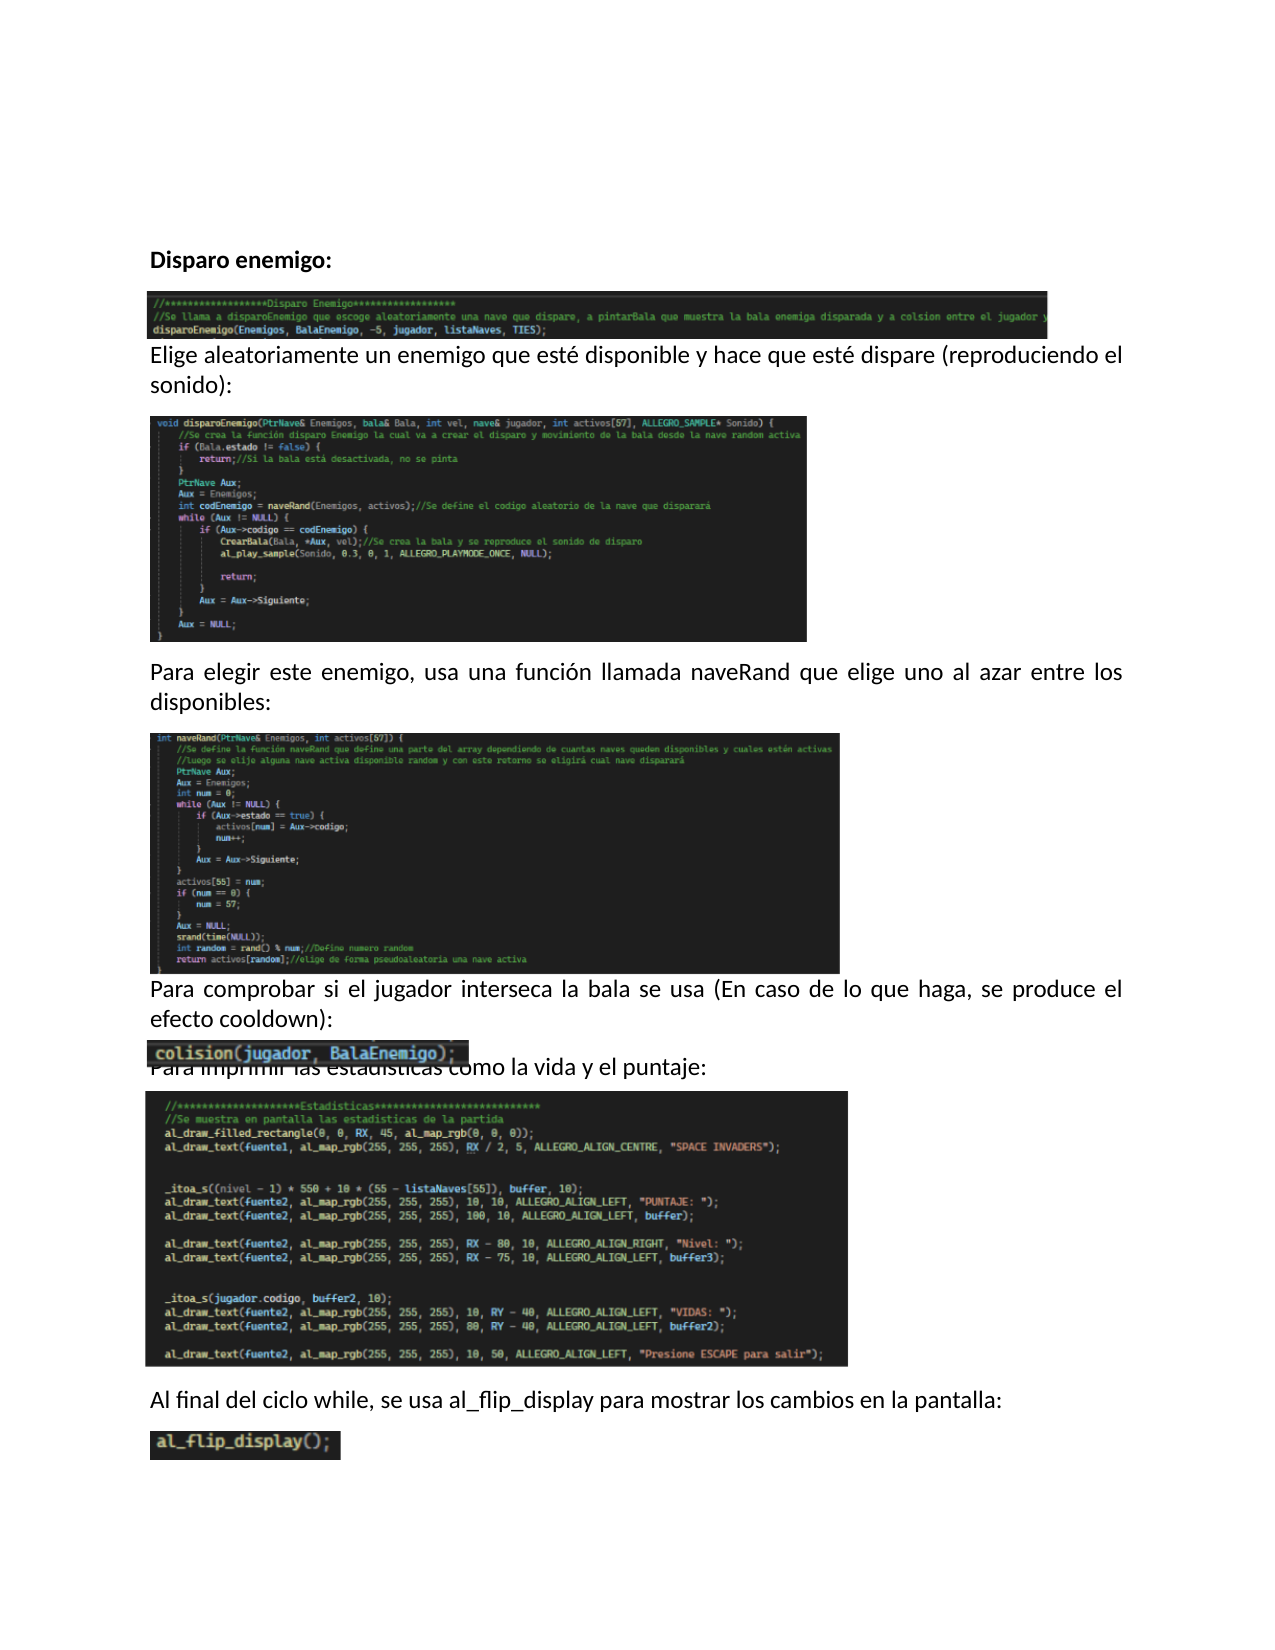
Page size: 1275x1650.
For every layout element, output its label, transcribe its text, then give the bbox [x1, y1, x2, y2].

picture [150, 416, 810, 642]
picture [150, 1431, 341, 1460]
picture [145, 1091, 849, 1367]
text Elige aleatoriamente un enemigo que esté disponible y hace que esté dispare (reproduciendo el sonido): [150, 339, 1125, 400]
picture [146, 1040, 469, 1069]
text Al final del ciclo while, se usa al_flip_display para mostrar los cambios en la pantalla: [150, 1385, 1125, 1415]
text Disparo enemigo: [150, 244, 1125, 275]
picture [150, 733, 841, 975]
text es [150, 1432, 1125, 1462]
picture [146, 291, 1069, 339]
text Para elegir este enemigo, usa una función llamada naveRand que elige uno al azar entre los disponibles: [150, 656, 1125, 717]
text Para imprimir las estadísticas como la vida y el puntaje: [150, 1051, 1125, 1081]
text Para comprobar si el jugador interseca la bala se usa (En caso de lo que haga, se produce el efecto cooldown): [150, 973, 1125, 1034]
